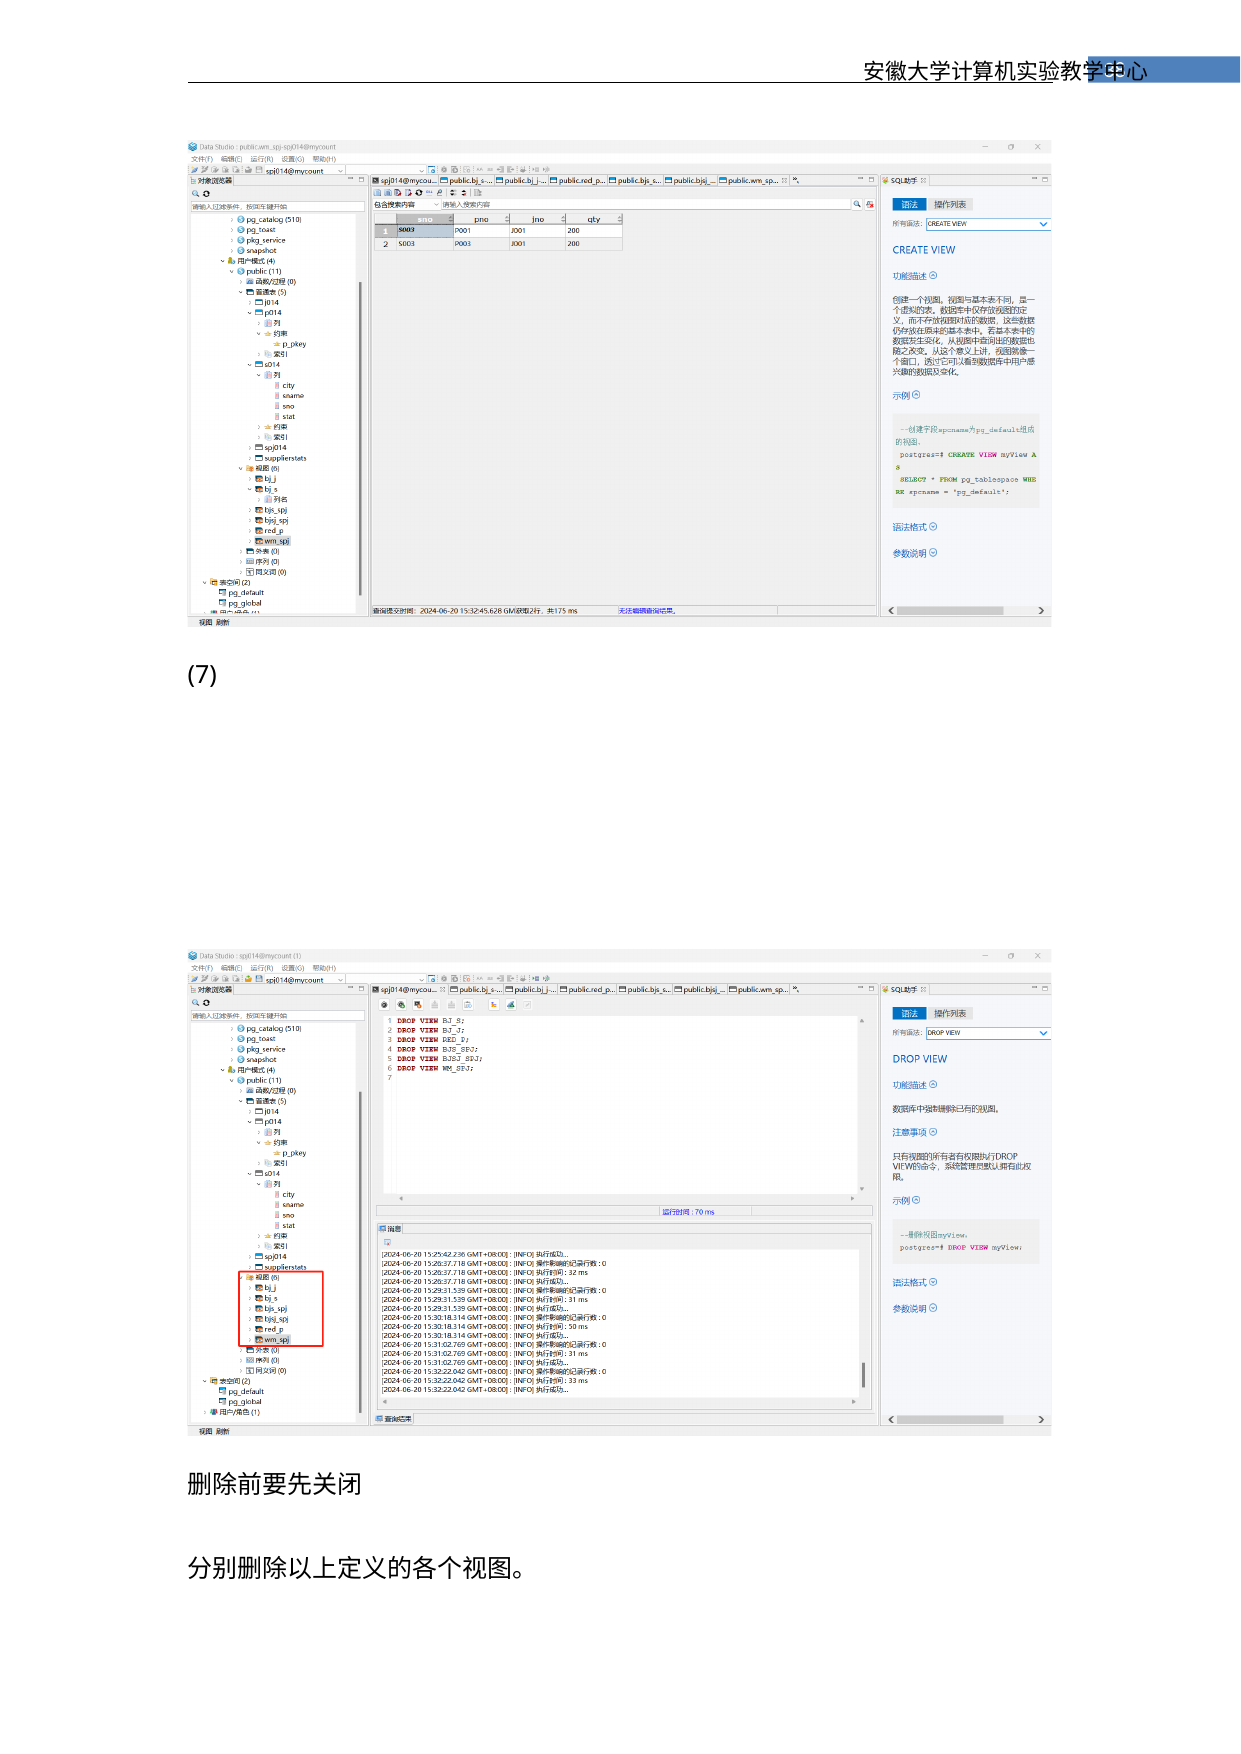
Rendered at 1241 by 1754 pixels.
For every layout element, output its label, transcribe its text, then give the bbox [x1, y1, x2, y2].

text 删除前要先关闭 [187, 1451, 1053, 1516]
picture [187, 140, 1052, 627]
picture [187, 949, 1052, 1436]
text 分别删除以上定义的各个视图。 [187, 1534, 1053, 1599]
